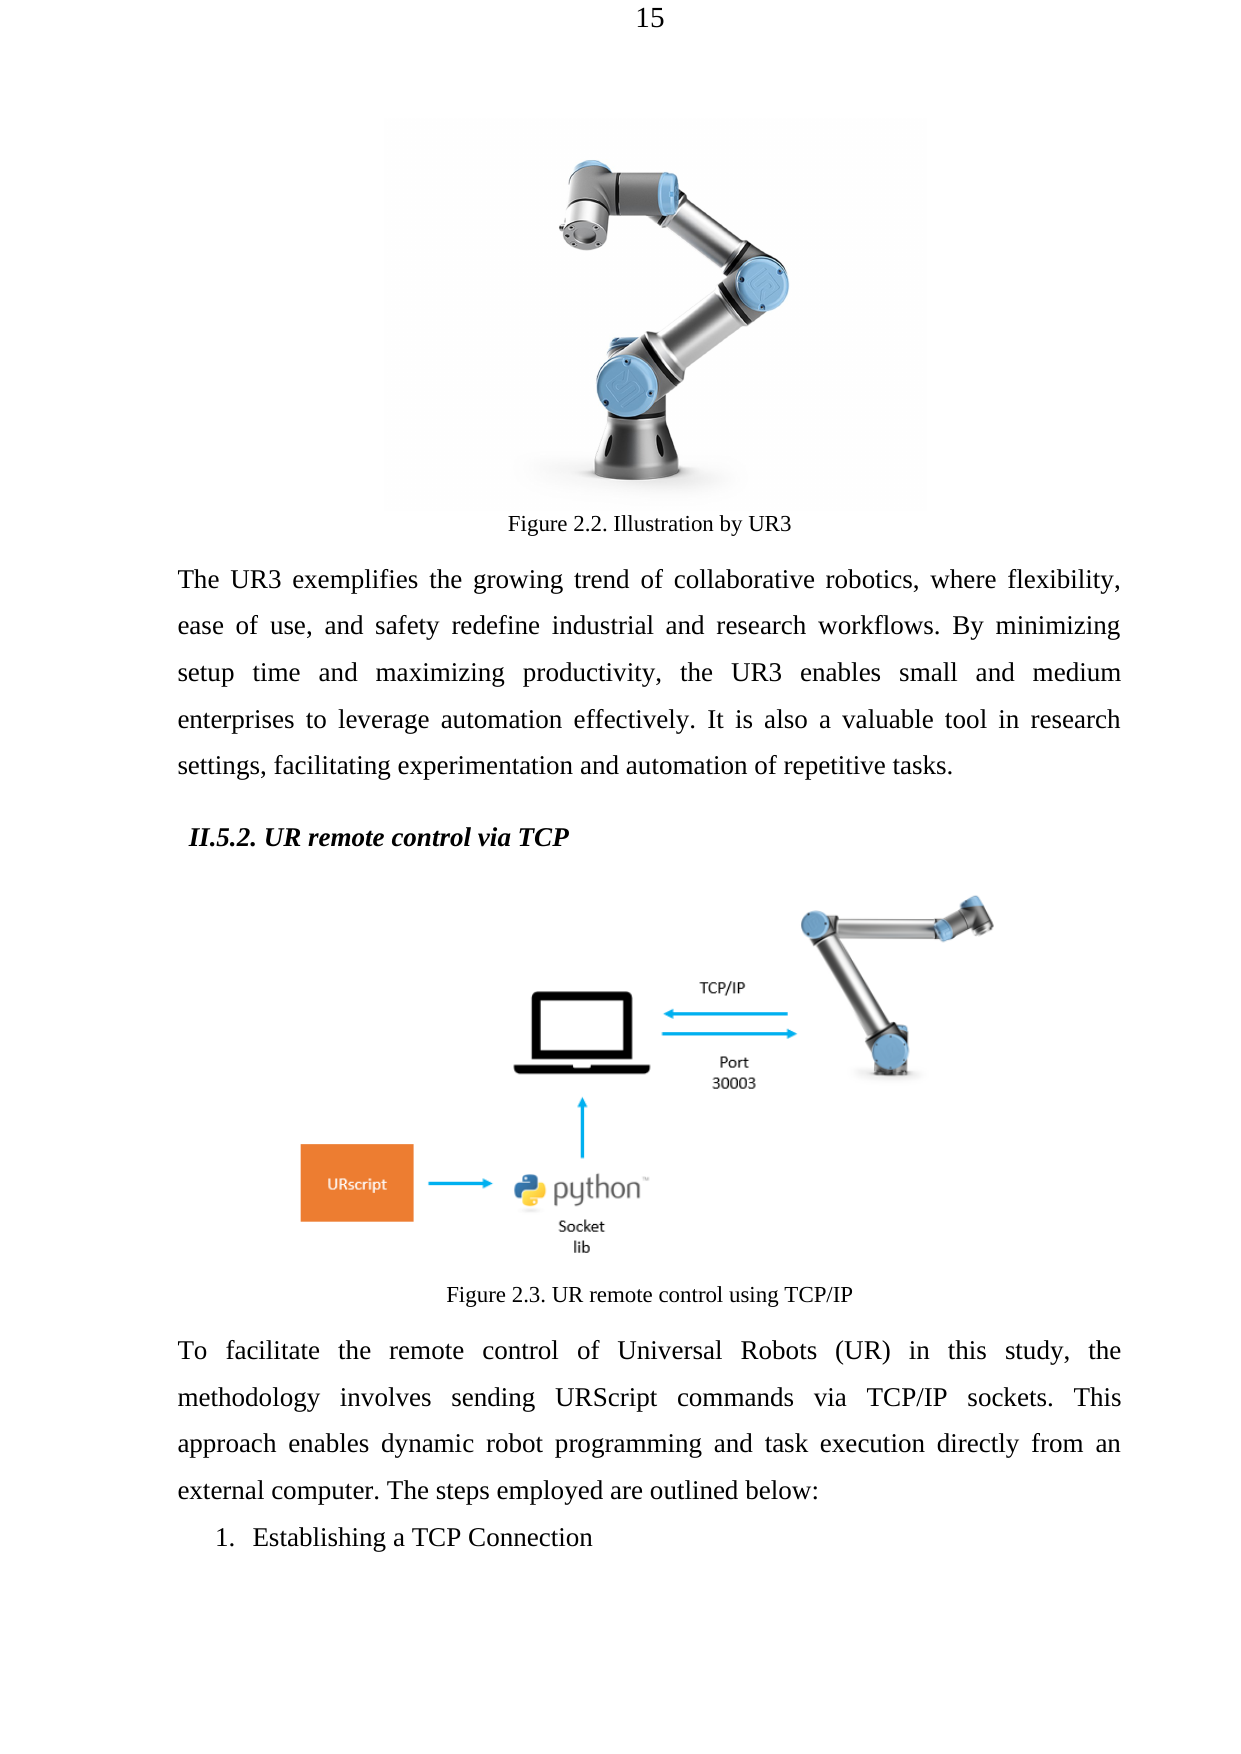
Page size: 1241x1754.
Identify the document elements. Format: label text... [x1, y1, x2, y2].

picture [293, 867, 1007, 1265]
subtitle UR remote control via TCP [188, 821, 1122, 852]
list Establishing a TCP Connection [215, 1521, 1122, 1552]
text The UR3 exemplifies the growing trend of collaborative robotics, where flexibility, ease of use, and safety redefine industrial and research workflows. By minimizing setup time and maximizing productivity, the UR3 enables small and medium enterprises to leverage automation effectively. It is also a valuable tool in research settings, facilitating experimentation and automation of repetitive tasks. [177, 563, 1122, 781]
text To facilitate the remote control of Universal Robots (UR) in this study, the methodology involves sending URScript commands via TCP/IP sockets. This approach enables dynamic robot programming and task execution directly from an external computer. The steps employed are outlined below: [177, 1334, 1122, 1505]
text Figure 2.3. UR remote control using TCP/IP [177, 1281, 1122, 1308]
text Figure 2.2. Illustration by UR3 [177, 510, 1122, 536]
picture [383, 118, 927, 511]
